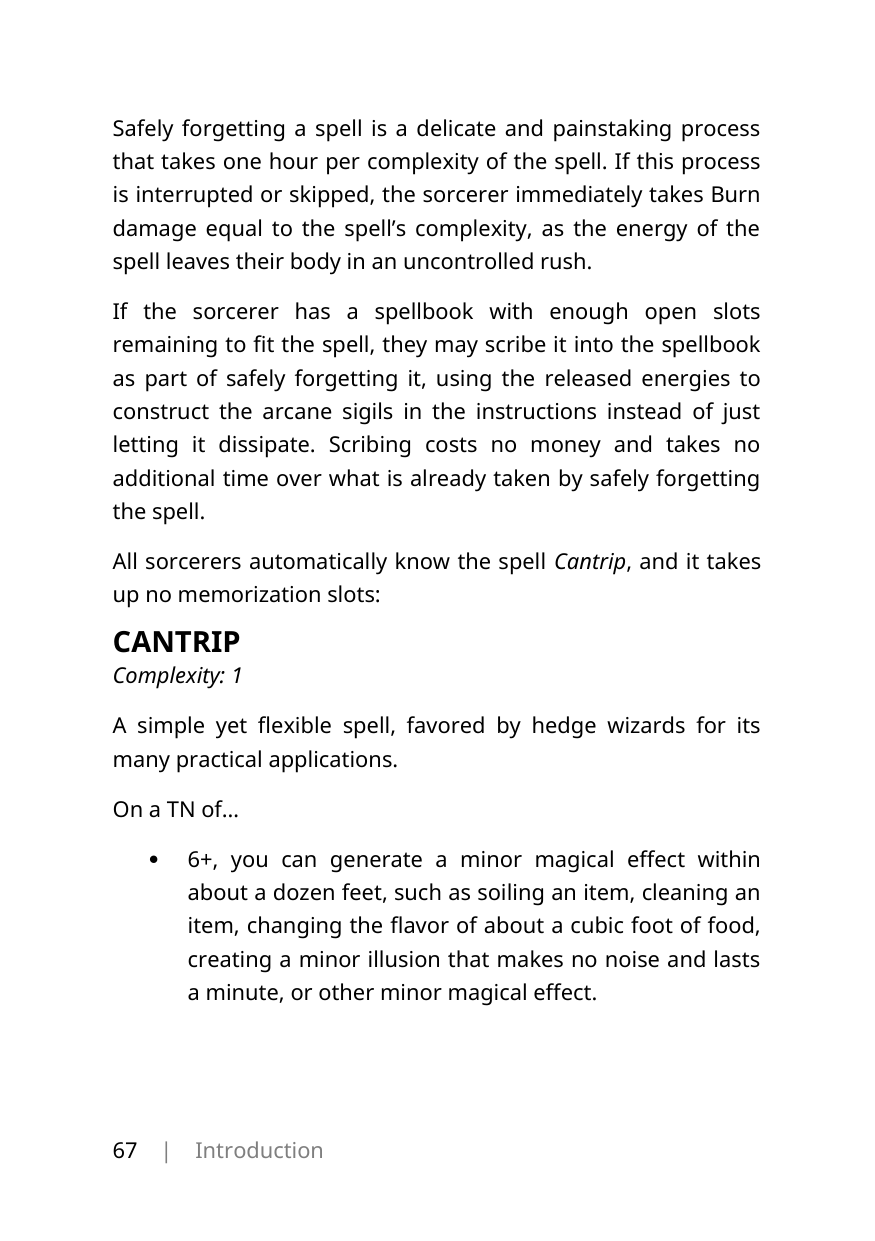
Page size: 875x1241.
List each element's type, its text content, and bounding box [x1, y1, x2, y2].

text If the sorcerer has a spellbook with enough open slots remaining to fit the spell, they may scribe it into the spellbook as part of safely forgetting it, using the released energies to construct the arcane sigils in the instructions instead of just letting it dissipate. Scribing costs no money and takes no additional time over what is already taken by safely forgetting the spell. [112, 296, 762, 526]
subtitle Cantrip [112, 621, 762, 661]
list 6+, you can generate a minor magical effect within about a dozen feet, such as soiling an item, cleaning an item, changing the flavor of about a cubic foot of food, creating a minor illusion that makes no noise and lasts a minute, or other minor magical effect. [150, 844, 762, 1007]
text On a TN of… [112, 794, 762, 824]
text A simple yet flexible spell, favored by hedge wizards for its many practical applications. [112, 711, 762, 774]
text Complexity: 1 [112, 661, 762, 690]
text All sorcerers automatically know the spell Cantrip, and it takes up no memorization slots: [112, 546, 762, 609]
text Safely forgetting a spell is a delicate and painstaking process that takes one hour per complexity of the spell. If this process is interrupted or skipped, the sorcerer immediately takes Burn damage equal to the spell’s complexity, as the energy of the spell leaves their body in an uncontrolled rush. [112, 112, 762, 276]
